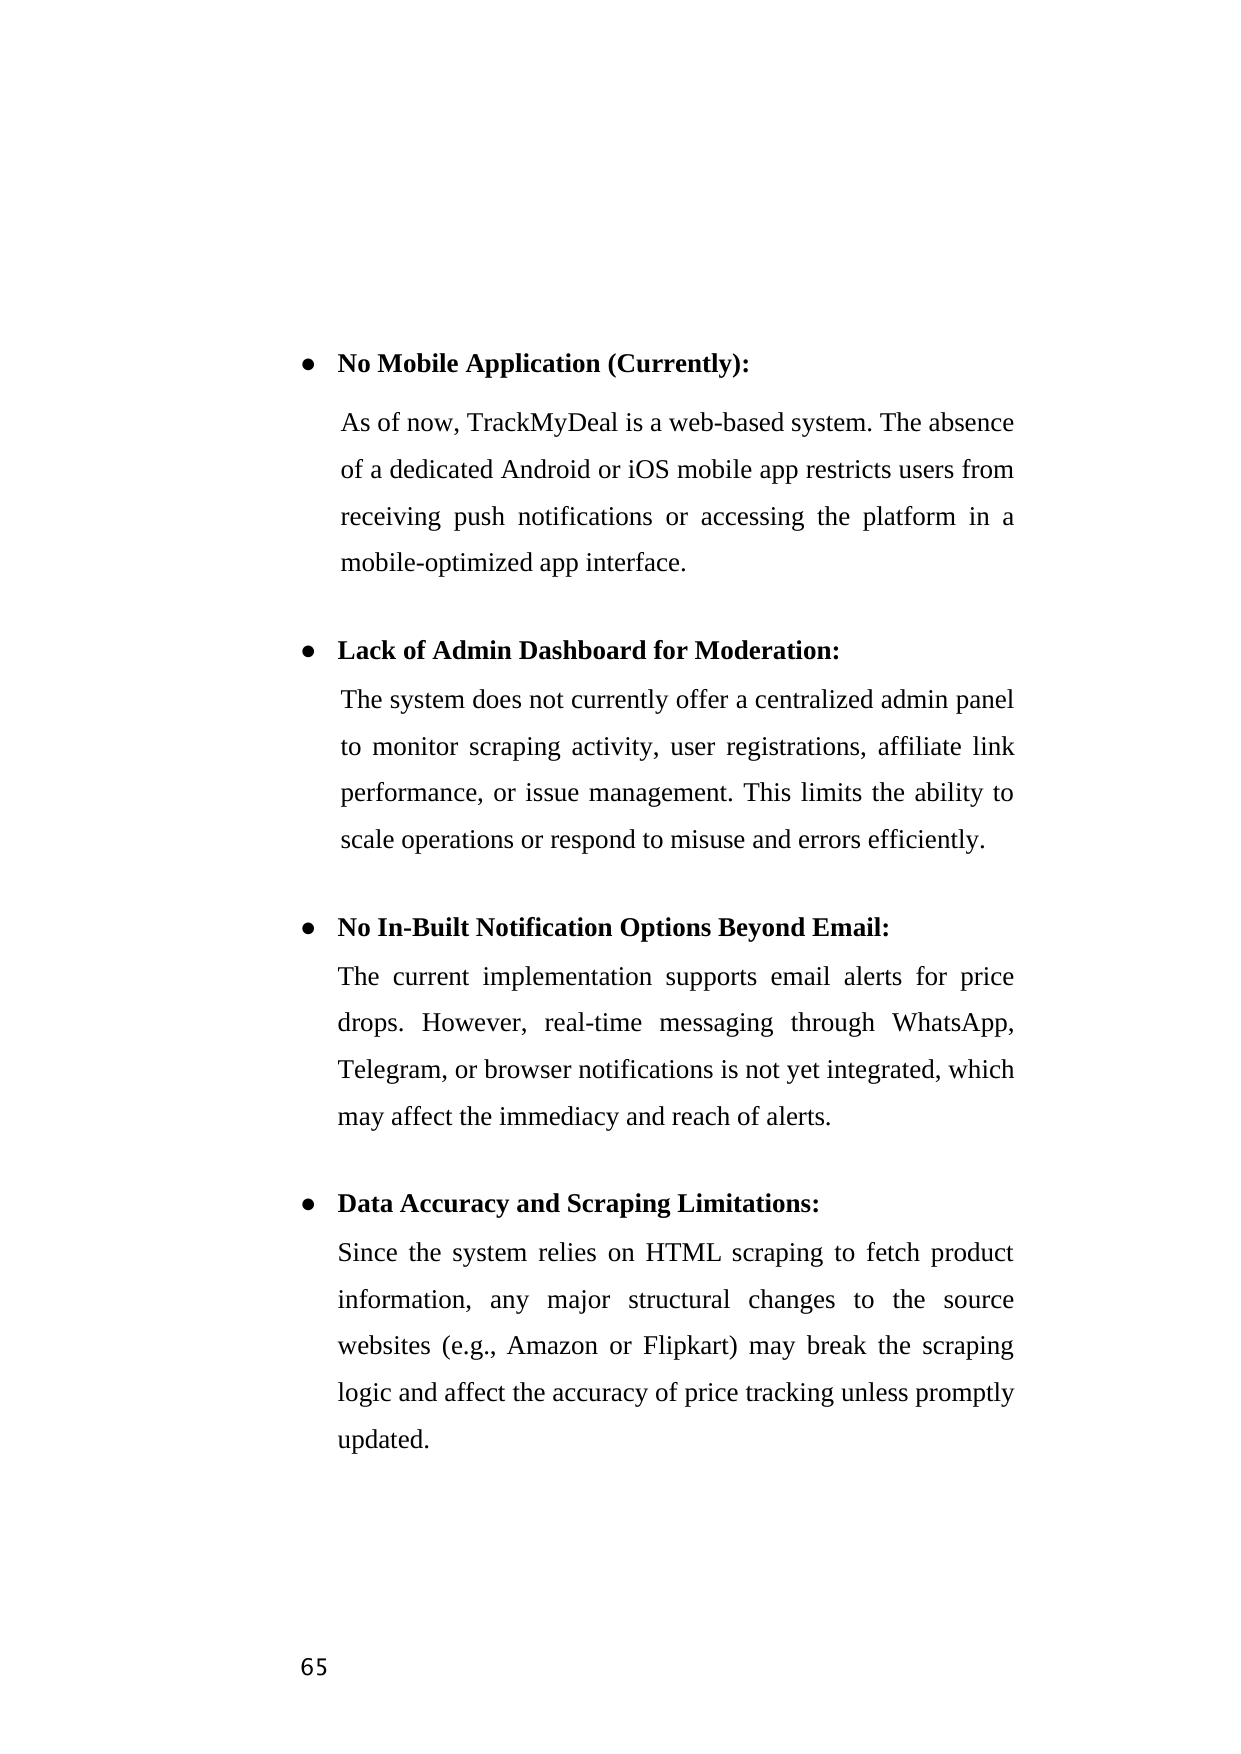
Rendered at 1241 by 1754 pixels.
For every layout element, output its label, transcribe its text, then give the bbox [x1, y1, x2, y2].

text Since the system relies on HTML scraping to fetch product information, any major structural changes to the source websites (e.g., Amazon or Flipkart) may break the scraping logic and affect the accuracy of price tracking unless promptly updated. [337, 1236, 1015, 1454]
text The system does not currently offer a centralized admin panel to monitor scraping activity, user registrations, affiliate link performance, or issue management. This limits the ability to scale operations or respond to misuse and errors efficiently. [340, 683, 1015, 854]
list Lack of Admin Dashboard for Moderation: [300, 633, 1015, 667]
list No Mobile Application (Currently): [300, 347, 1015, 380]
list Data Accuracy and Scraping Limitations: [300, 1187, 1015, 1220]
list No In-Built Notification Options Beyond Email: [300, 910, 1015, 943]
text The current implementation supports email alerts for price drops. However, real-time messaging through WhatsApp, Telegram, or browser notifications is not yet integrated, which may affect the immediacy and reach of alerts. [337, 959, 1015, 1131]
text As of now, TrackMyDeal is a web-based system. The absence of a dedicated Android or iOS mobile app restricts users from receiving push notifications or accessing the platform in a mobile-optimized app interface. [340, 406, 1015, 578]
